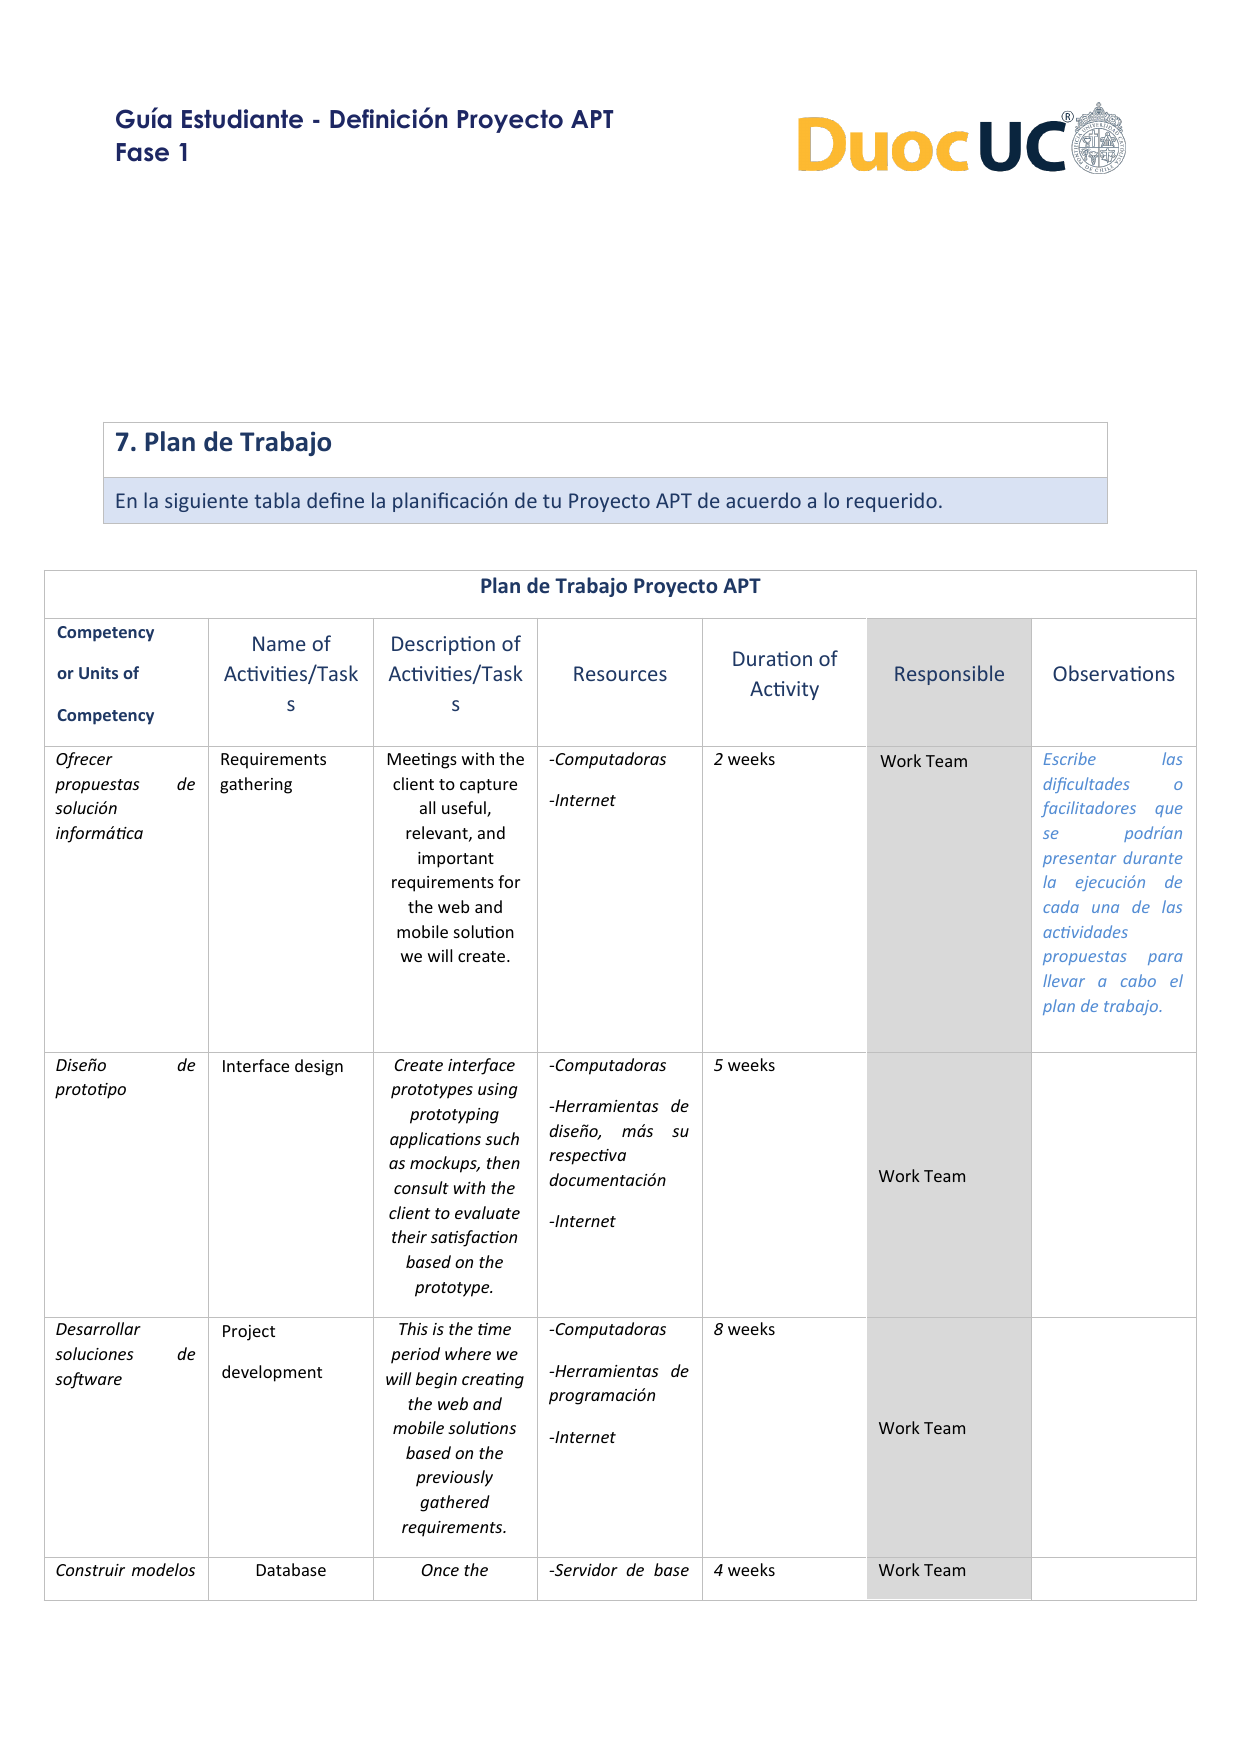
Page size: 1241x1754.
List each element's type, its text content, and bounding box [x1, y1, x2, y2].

table_cell Requirements gathering [209, 747, 373, 1052]
table_cell -Computadoras -Herramientas de diseño, más su respectiva documentación -Internet [538, 1053, 702, 1317]
table_cell 5 weeks [703, 1053, 866, 1317]
table_header Plan de Trabajo Proyecto APT [45, 571, 1196, 617]
table_cell This is the time period where we will begin creating the web and mobile solutions based on the previously gathered requirements. [374, 1318, 537, 1557]
table_cell Observations [1032, 619, 1196, 746]
table_cell 8 weeks [703, 1318, 866, 1557]
table_cell [1032, 1558, 1196, 1599]
table_cell Desarrollar soluciones de software [45, 1318, 208, 1557]
table_cell Resources [538, 619, 702, 746]
table_cell Escribe las dificultades o facilitadores que se podrían presentar durante la ejecución de cada una de las actividades propuestas para llevar a cabo el plan de trabajo. [1032, 747, 1196, 1052]
table_cell [867, 747, 1031, 1052]
table_cell 2 weeks [703, 747, 866, 1052]
table_cell Description of Activities/Tasks [374, 619, 537, 746]
table_cell -Computadoras -Herramientas de programación -Internet [538, 1318, 702, 1557]
table_cell 4 weeks [703, 1558, 866, 1599]
table_cell Diseño de prototipo [45, 1053, 208, 1317]
table_cell [209, 1318, 373, 1557]
table_cell Work Team [867, 1318, 1031, 1557]
table_cell Construir modelos de datos [45, 1558, 208, 1599]
table_cell [45, 619, 208, 746]
table_cell Meetings with the client to capture all useful, relevant, and important requirements for the web and mobile solution we will create. [374, 747, 537, 1052]
table_cell Name of Activities/Tasks [209, 619, 373, 746]
table_cell Work Team [867, 1558, 1031, 1599]
table_cell [1032, 1053, 1196, 1317]
table_cell -Computadoras -Internet [538, 747, 702, 1052]
table_cell En la siguiente tabla define la planificación de tu Proyecto APT de acuerdo a lo requerido. [104, 478, 1107, 523]
picture [798, 102, 1126, 174]
table_cell Database integration [209, 1558, 373, 1599]
table_cell Duration of Activity [703, 619, 866, 746]
table_cell Work Team [867, 1053, 1031, 1317]
table_cell Ofrecer propuestas de solución informática [45, 747, 208, 1052]
table_cell -Servidor de base de datos (Cloud) -Computadoras -Internet -Herramientas de desarrollo [538, 1558, 702, 1599]
table_header 7. Plan de Trabajo [104, 423, 1107, 477]
table_cell Responsible [867, 619, 1031, 746]
table_cell [209, 1053, 373, 1317]
table_cell [1032, 1318, 1196, 1557]
table_cell Create interface prototypes using prototyping applications such as mockups, then consult with the client to evaluate their satisfaction based on the prototype. [374, 1053, 537, 1317]
